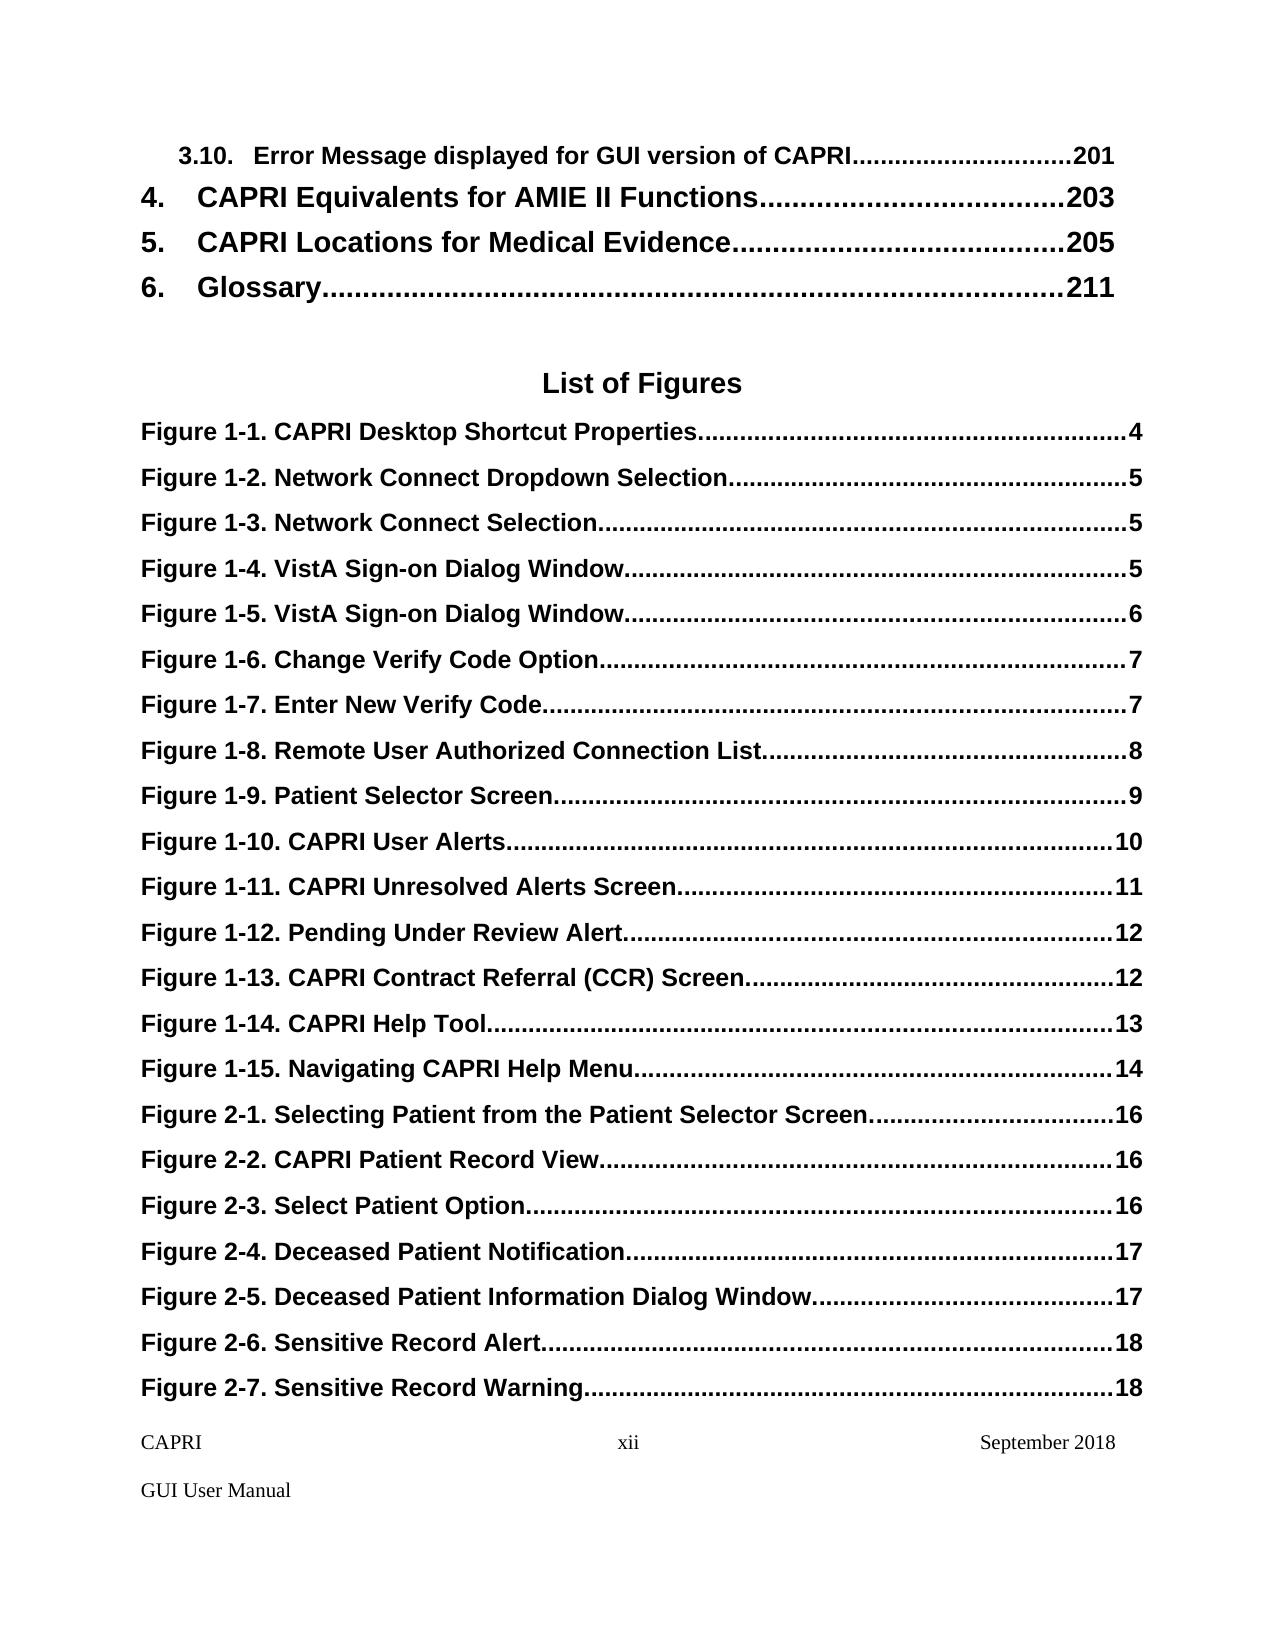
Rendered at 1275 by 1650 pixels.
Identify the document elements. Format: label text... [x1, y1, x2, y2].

text 6. Glossary 211 [141, 269, 1144, 303]
text Figure 1-9. Patient Selector Screen. 9 [141, 781, 1144, 810]
text Figure 1-5. VistA Sign-on Dialog Window. 6 [141, 599, 1144, 628]
text 5. CAPRI Locations for Medical Evidence 205 [141, 225, 1144, 258]
text Figure 1-2. Network Connect Dropdown Selection. 5 [141, 463, 1144, 491]
text Figure 2-2. CAPRI Patient Record View. 16 [141, 1146, 1144, 1174]
text 3.10. Error Message displayed for GUI version of CAPRI 201 [178, 141, 1144, 169]
text Figure 1-7. Enter New Verify Code. 7 [141, 690, 1144, 719]
text Figure 1-12. Pending Under Review Alert. 12 [141, 918, 1144, 947]
text Figure 1-10. CAPRI User Alerts. 10 [141, 827, 1144, 856]
text Figure 2-4. Deceased Patient Notification. 17 [141, 1237, 1144, 1265]
text Figure 2-1. Selecting Patient from the Patient Selector Screen. 16 [141, 1100, 1144, 1129]
text 4. CAPRI Equivalents for AMIE II Functions 203 [141, 180, 1144, 213]
text Figure 2-7. Sensitive Record Warning. 18 [141, 1373, 1144, 1402]
text Figure 1-11. CAPRI Unresolved Alerts Screen. 11 [141, 872, 1144, 901]
text List of Figures [141, 366, 1144, 400]
text Figure 1-3. Network Connect Selection. 5 [141, 508, 1144, 537]
text Figure 1-4. VistA Sign-on Dialog Window. 5 [141, 554, 1144, 582]
text Figure 2-6. Sensitive Record Alert. 18 [141, 1328, 1144, 1356]
text Figure 1-14. CAPRI Help Tool. 13 [141, 1009, 1144, 1038]
text Figure 1-8. Remote User Authorized Connection List. 8 [141, 736, 1144, 764]
text Figure 2-3. Select Patient Option. 16 [141, 1191, 1144, 1220]
text Figure 1-1. CAPRI Desktop Shortcut Properties. 4 [141, 417, 1144, 446]
text Figure 1-15. Navigating CAPRI Help Menu. 14 [141, 1054, 1144, 1083]
text Figure 1-13. CAPRI Contract Referral (CCR) Screen. 12 [141, 963, 1144, 992]
text Figure 1-6. Change Verify Code Option. 7 [141, 645, 1144, 673]
text Figure 2-5. Deceased Patient Information Dialog Window. 17 [141, 1282, 1144, 1311]
